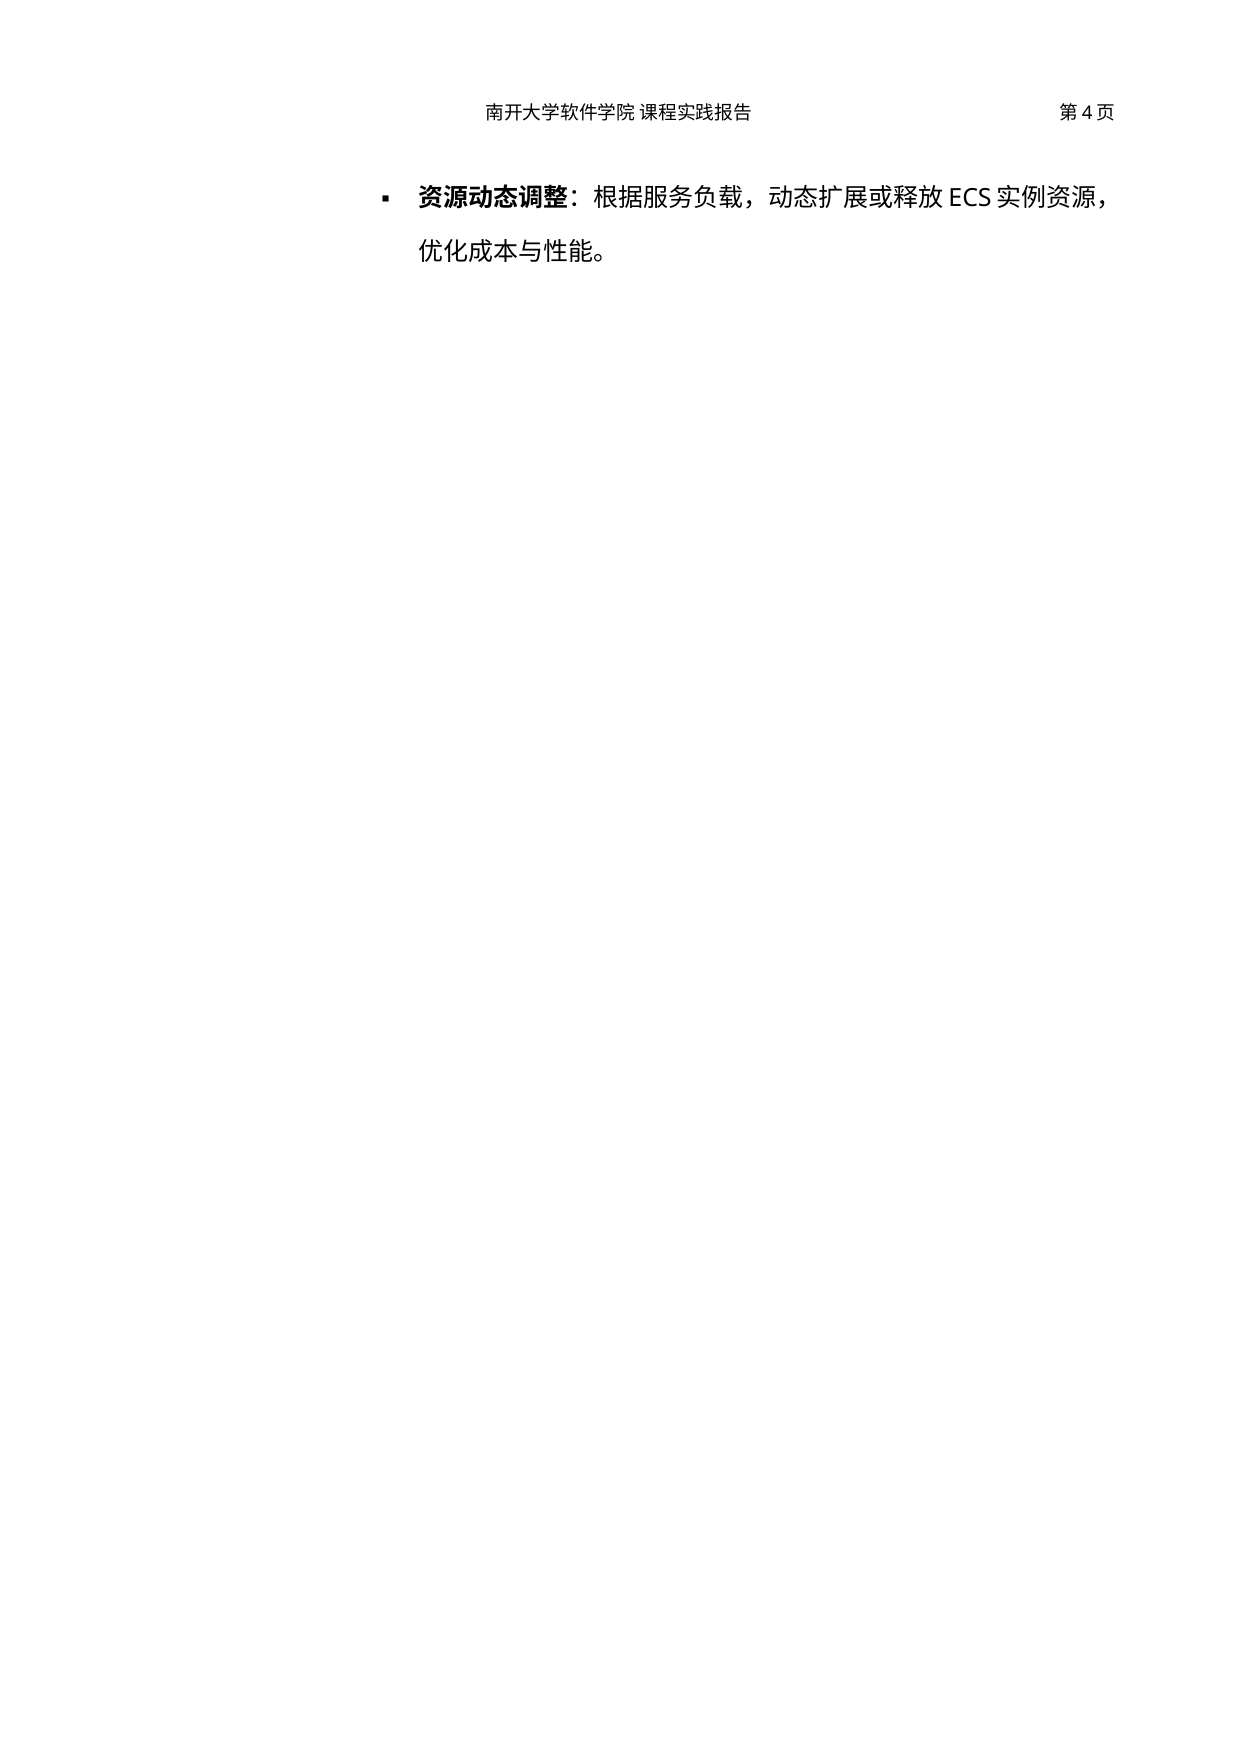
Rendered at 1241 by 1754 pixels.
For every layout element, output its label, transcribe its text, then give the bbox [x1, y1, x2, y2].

list 资源动态调整：根据服务负载，动态扩展或释放ECS实例资源，优化成本与性能。 [381, 177, 1122, 268]
